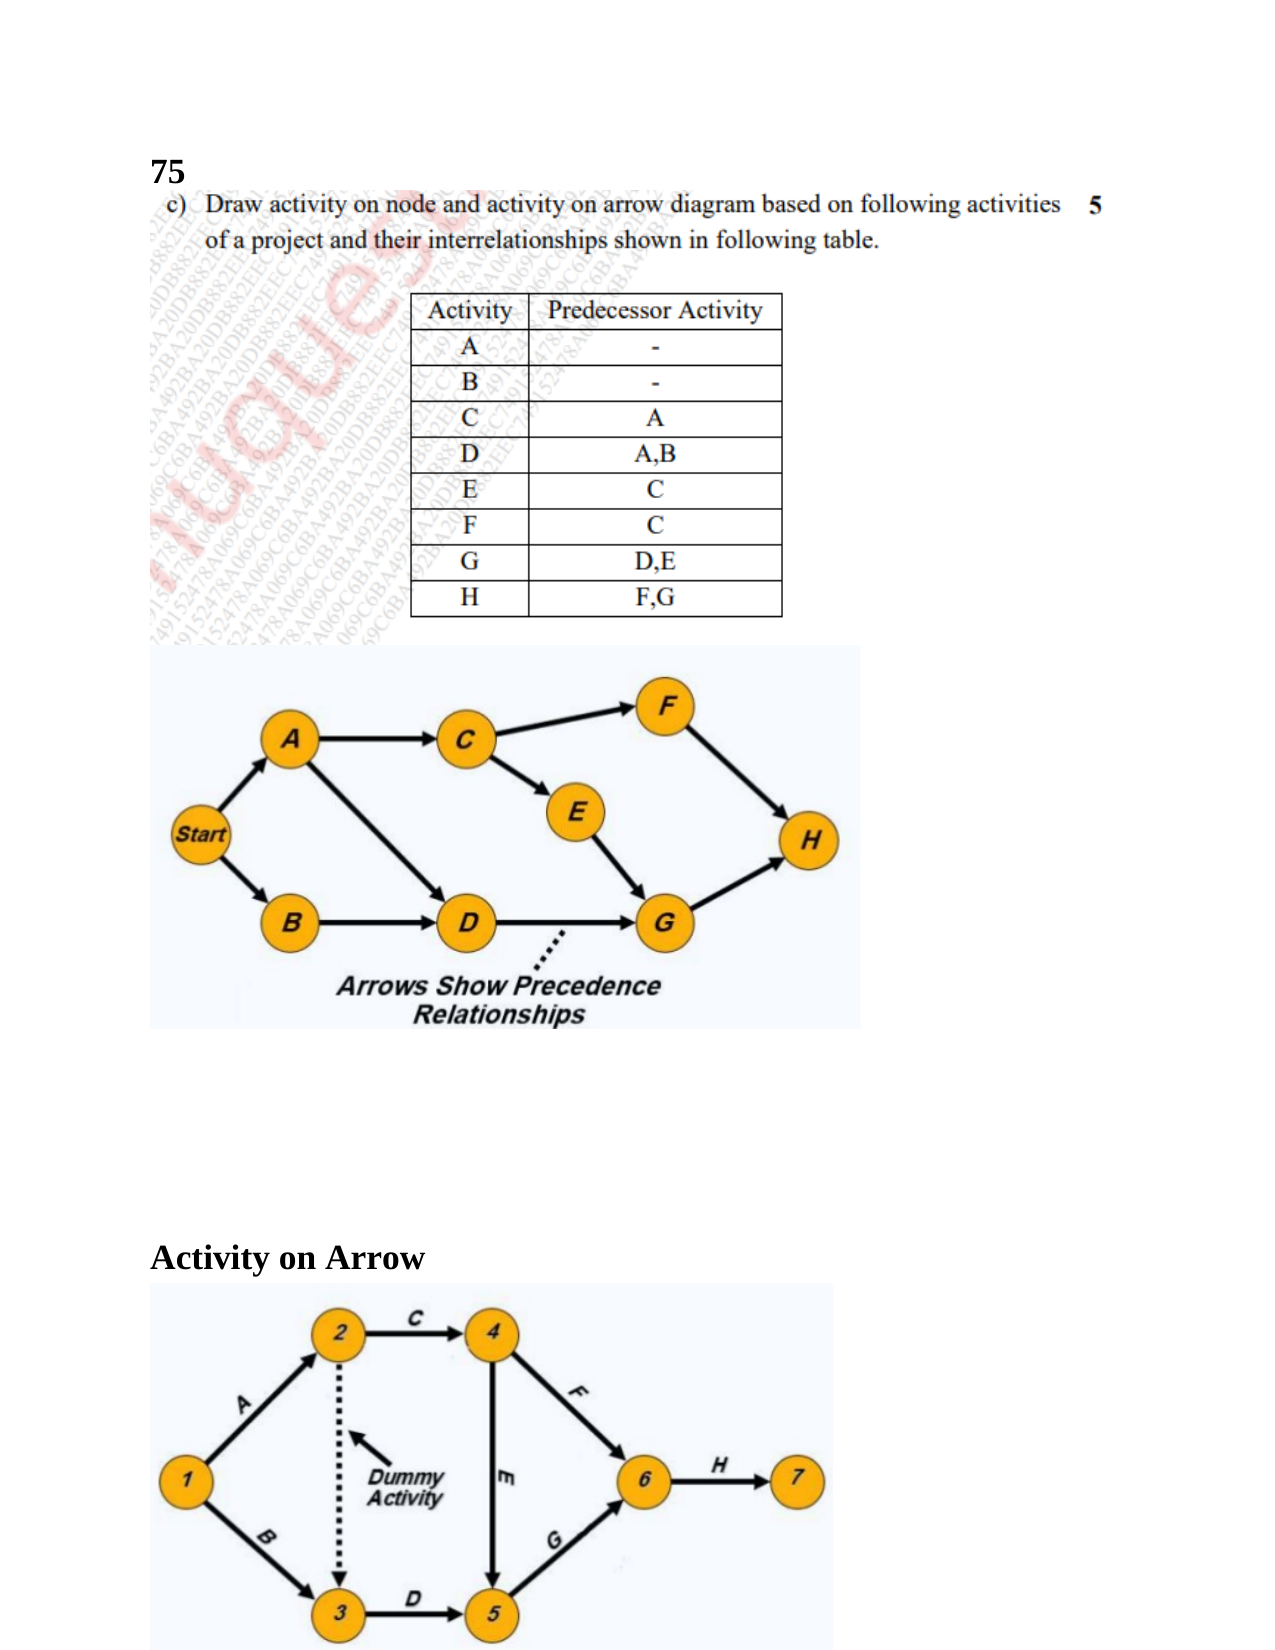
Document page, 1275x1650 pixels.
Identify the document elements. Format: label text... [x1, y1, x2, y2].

picture [150, 1283, 834, 1650]
text 75 [150, 150, 1125, 190]
text Activity on Arrow [150, 1236, 1125, 1277]
picture [150, 190, 1125, 1029]
